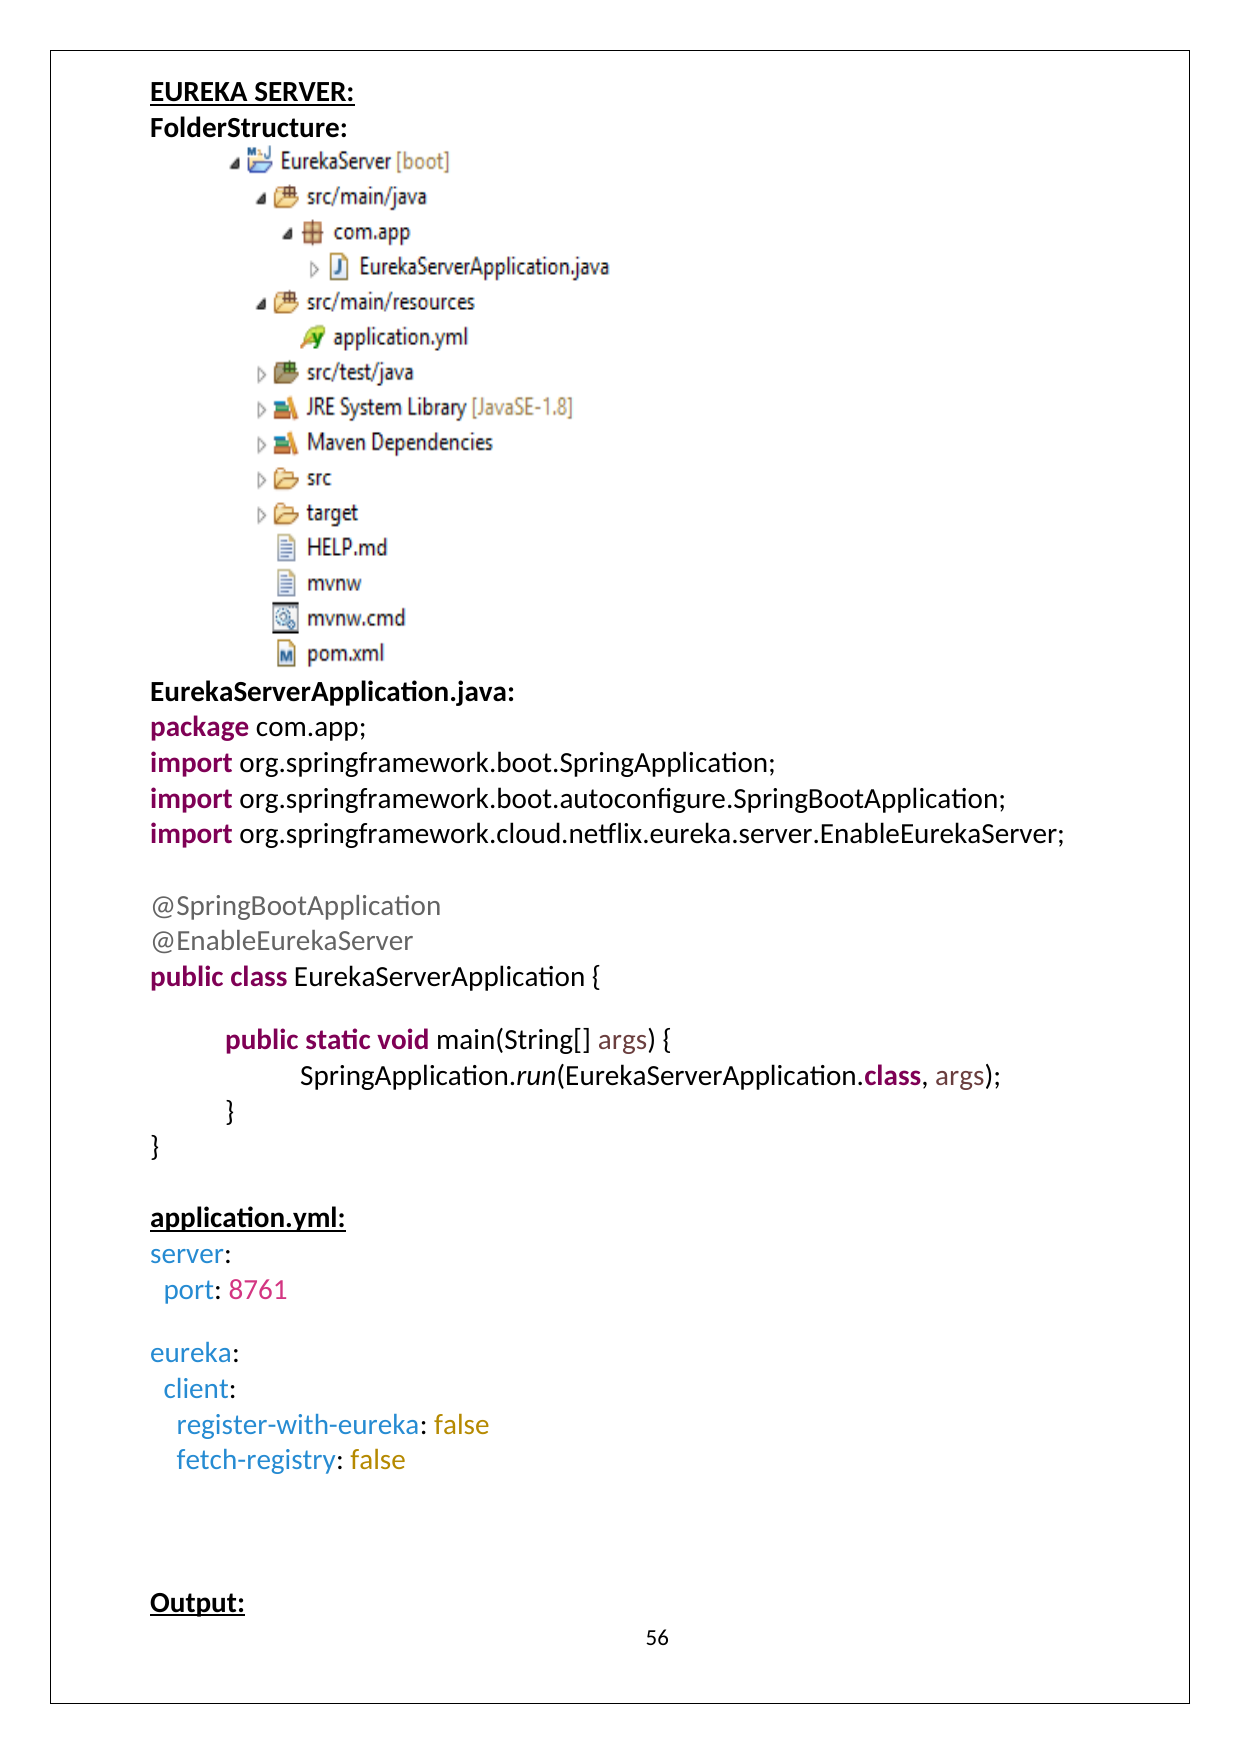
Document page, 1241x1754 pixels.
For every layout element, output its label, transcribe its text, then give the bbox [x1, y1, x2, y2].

text } [150, 1093, 1164, 1128]
text import org.springframework.boot.SpringApplication; [150, 744, 1164, 780]
text eureka: [150, 1334, 1164, 1370]
text FolderStructure: [150, 109, 1164, 145]
text @SpringBootApplication [150, 887, 1164, 922]
text register-with-eureka: false [150, 1406, 1164, 1441]
text EUREKA SERVER: [150, 73, 1164, 109]
text public static void main(String[] args) { [150, 1021, 1164, 1057]
text application.yml: [150, 1199, 1164, 1235]
text Output: [150, 1584, 1164, 1619]
text import org.springframework.cloud.netflix.eureka.server.EnableEurekaServer; [150, 815, 1164, 851]
text port: 8761 [150, 1271, 1164, 1306]
text fetch-registry: false [150, 1441, 1164, 1477]
text EurekaServerApplication.java: [150, 673, 1164, 708]
text server: [150, 1235, 1164, 1271]
text } [150, 1128, 1164, 1164]
picture [225, 144, 646, 673]
text import org.springframework.boot.autoconfigure.SpringBootApplication; [150, 780, 1164, 815]
text SpringApplication.run(EurekaServerApplication.class, args); [150, 1057, 1164, 1093]
text public class EurekaServerApplication { [150, 958, 1164, 993]
text package com.app; [150, 708, 1164, 744]
text @EnableEurekaServer [150, 922, 1164, 958]
text client: [150, 1370, 1164, 1406]
